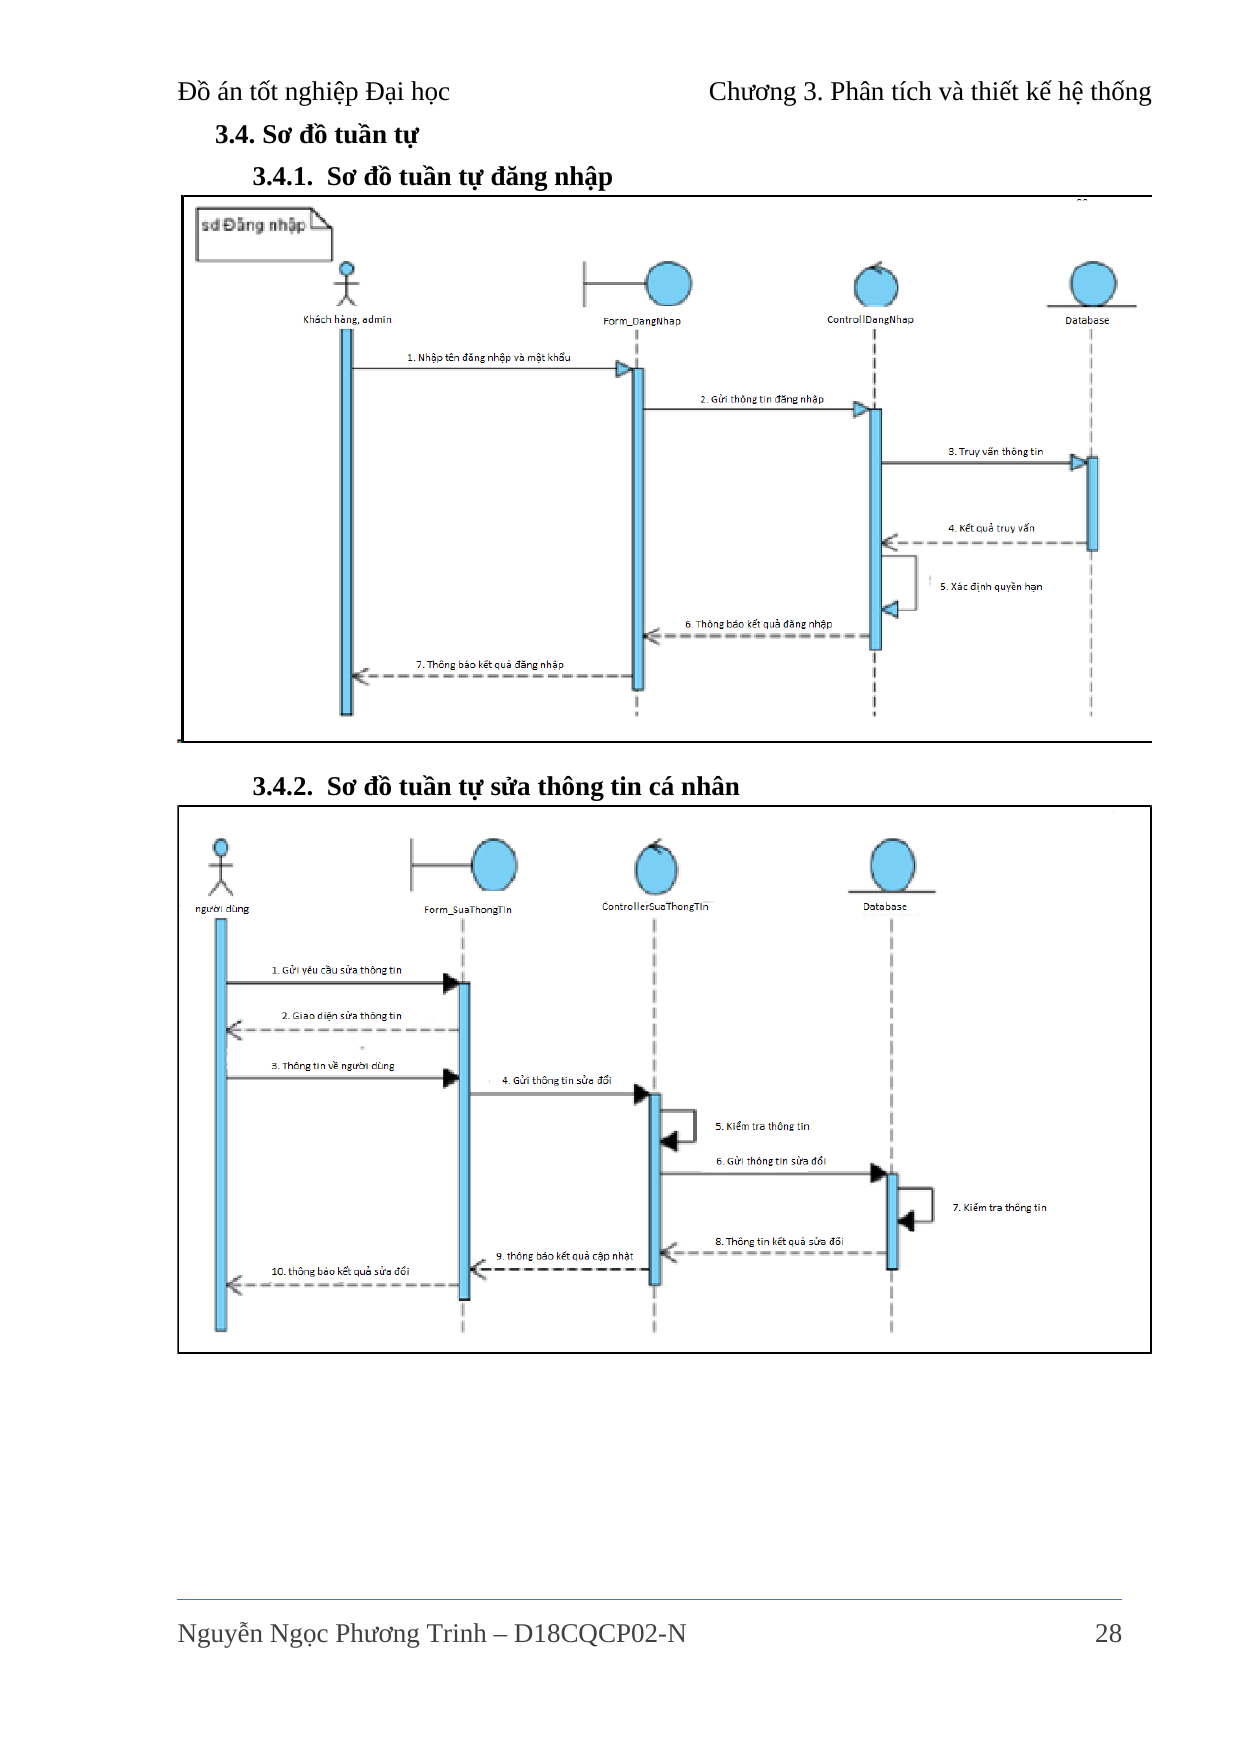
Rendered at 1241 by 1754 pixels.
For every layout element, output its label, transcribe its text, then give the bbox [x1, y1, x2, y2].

picture [177, 805, 1153, 1355]
subtitle Sơ đồ tuần tự sửa thông tin cá nhân [252, 770, 1122, 801]
picture [177, 195, 1153, 745]
subtitle Sơ đồ tuần tự đăng nhập [252, 160, 1122, 191]
subtitle Sơ đồ tuần tự [215, 118, 1122, 149]
